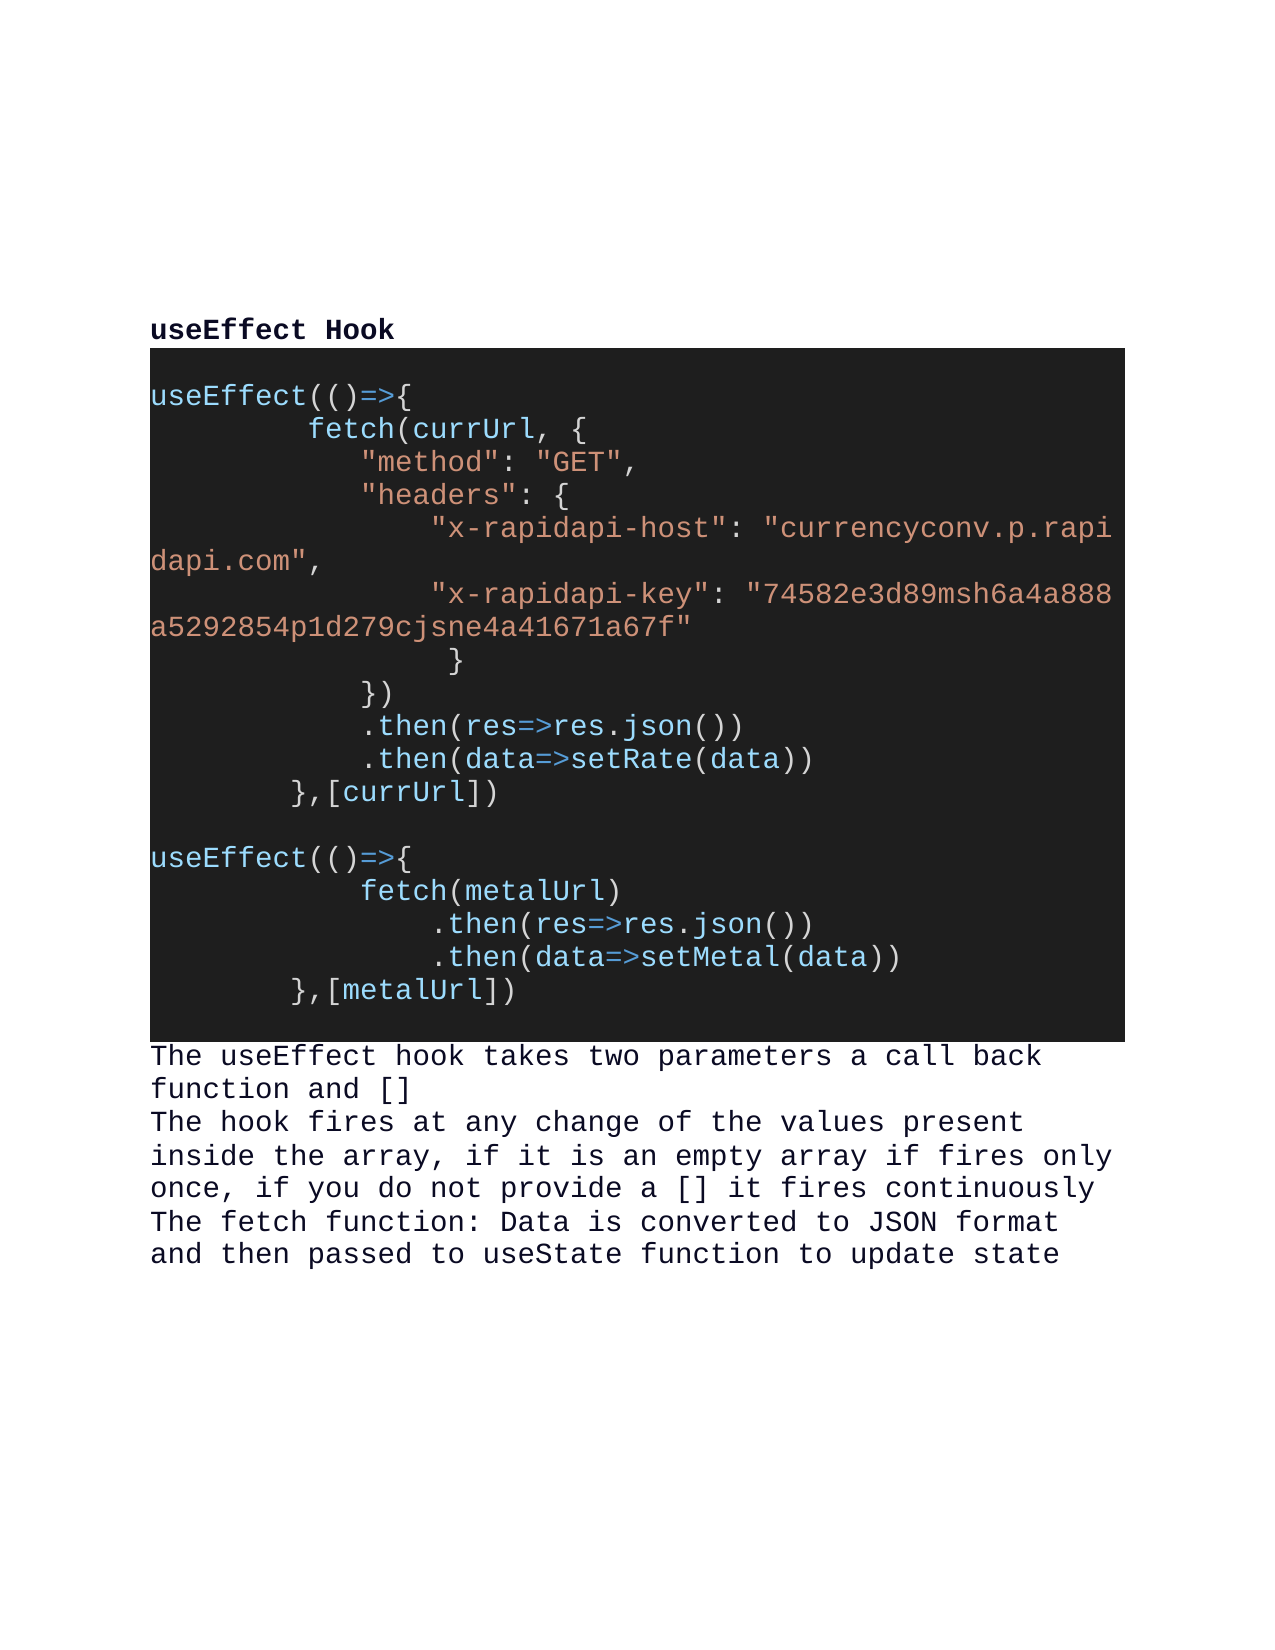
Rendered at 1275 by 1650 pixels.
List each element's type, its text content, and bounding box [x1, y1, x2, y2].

text },[metalUrl]) [150, 976, 1125, 1008]
text "x-rapidapi-key": "74582e3d89msh6a4a888a5292854p1d279cjsne4a41671a67f" [150, 579, 1125, 645]
text The hook fires at any change of the values present inside the array, if it is an empty array if fires only once, if you do not provide a [] it fires continuously [150, 1108, 1125, 1207]
text fetch(currUrl, { [150, 414, 1125, 447]
text useEffect(()=>{ [150, 843, 1125, 876]
text "method": "GET", [150, 447, 1125, 480]
text .then(data=>setRate(data)) [150, 744, 1125, 777]
text .then(data=>setMetal(data)) [150, 942, 1125, 976]
text The fetch function: Data is converted to JSON format and then passed to useState function to update state [150, 1207, 1125, 1273]
text } [150, 645, 1125, 678]
text }) [150, 678, 1125, 711]
text fetch(metalUrl) [150, 876, 1125, 909]
text "x-rapidapi-host": "currencyconv.p.rapidapi.com", [150, 513, 1125, 579]
text useEffect Hook [150, 315, 1125, 348]
text The useEffect hook takes two parameters a call back function and [] [150, 1042, 1125, 1108]
text "headers": { [150, 480, 1125, 513]
text .then(res=>res.json()) [150, 909, 1125, 942]
text .then(res=>res.json()) [150, 711, 1125, 744]
text useEffect(()=>{ [150, 381, 1125, 414]
text },[currUrl]) [150, 777, 1125, 810]
